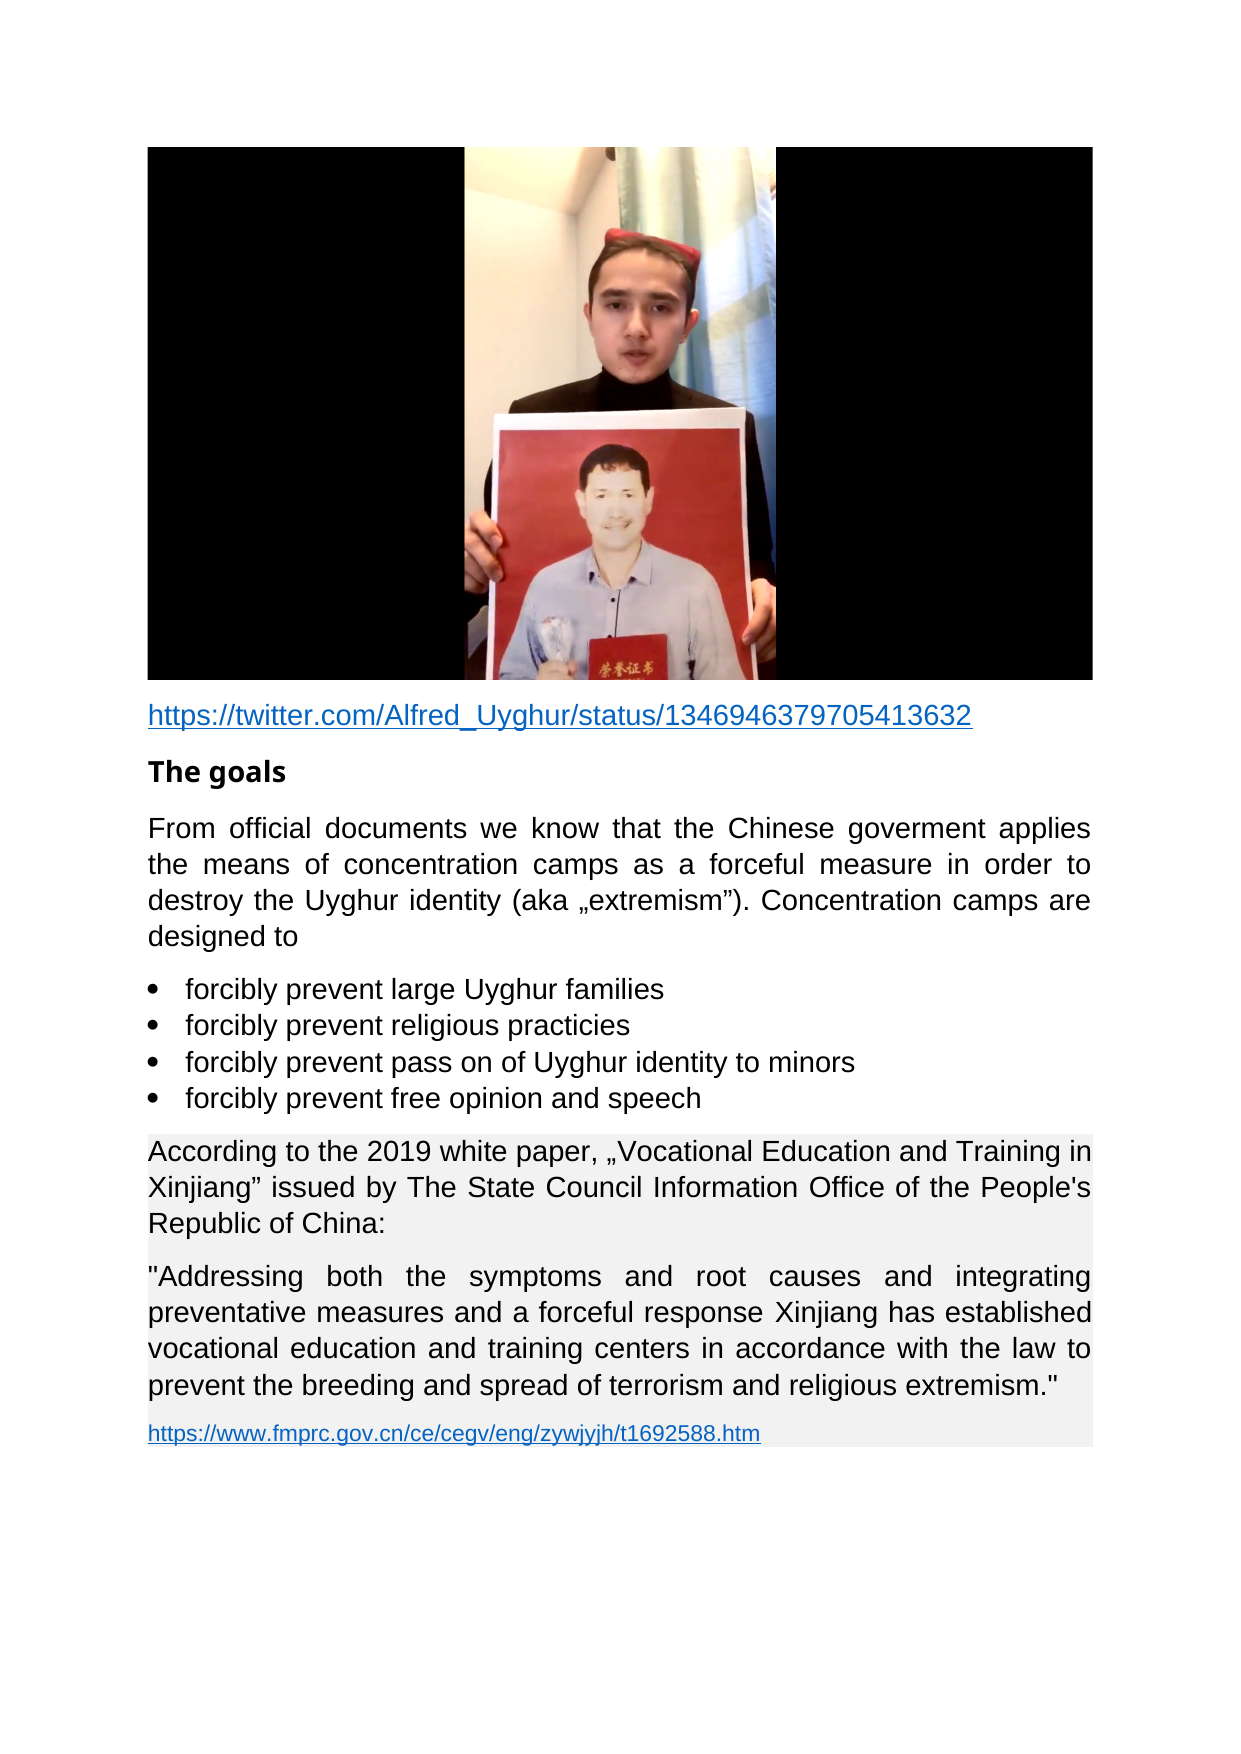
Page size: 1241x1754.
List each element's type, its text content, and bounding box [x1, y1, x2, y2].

list forcibly prevent large Uyghur families [148, 972, 1093, 1006]
text According to the 2019 white paper, „Vocational Education and Training in Xinjiang” issued by The State Council Information Office of the People's Republic of China: [148, 1134, 1093, 1240]
list forcibly prevent pass on of Uyghur identity to minors [148, 1045, 1093, 1078]
picture [147, 147, 1093, 680]
text https://www.fmprc.gov.cn/ce/cegv/eng/zywjyjh/t1692588.htm [148, 1420, 1093, 1447]
text "Addressing both the symptoms and root causes and integrating preventative measures and a forceful response Xinjiang has established vocational education and training centers in accordance with the law to prevent the breeding and spread of terrorism and religious extremism." [148, 1259, 1093, 1401]
text https://twitter.com/Alfred_Uyghur/status/1346946379705413632 [148, 698, 1093, 732]
text From official documents we know that the Chinese goverment applies the means of concentration camps as a forceful measure in order to destroy the Uyghur identity (aka „extremism”). Concentration camps are designed to [148, 811, 1093, 953]
text The goals [148, 751, 1093, 791]
list forcibly prevent free opinion and speech [148, 1081, 1093, 1115]
list forcibly prevent religious practicies [148, 1008, 1093, 1042]
